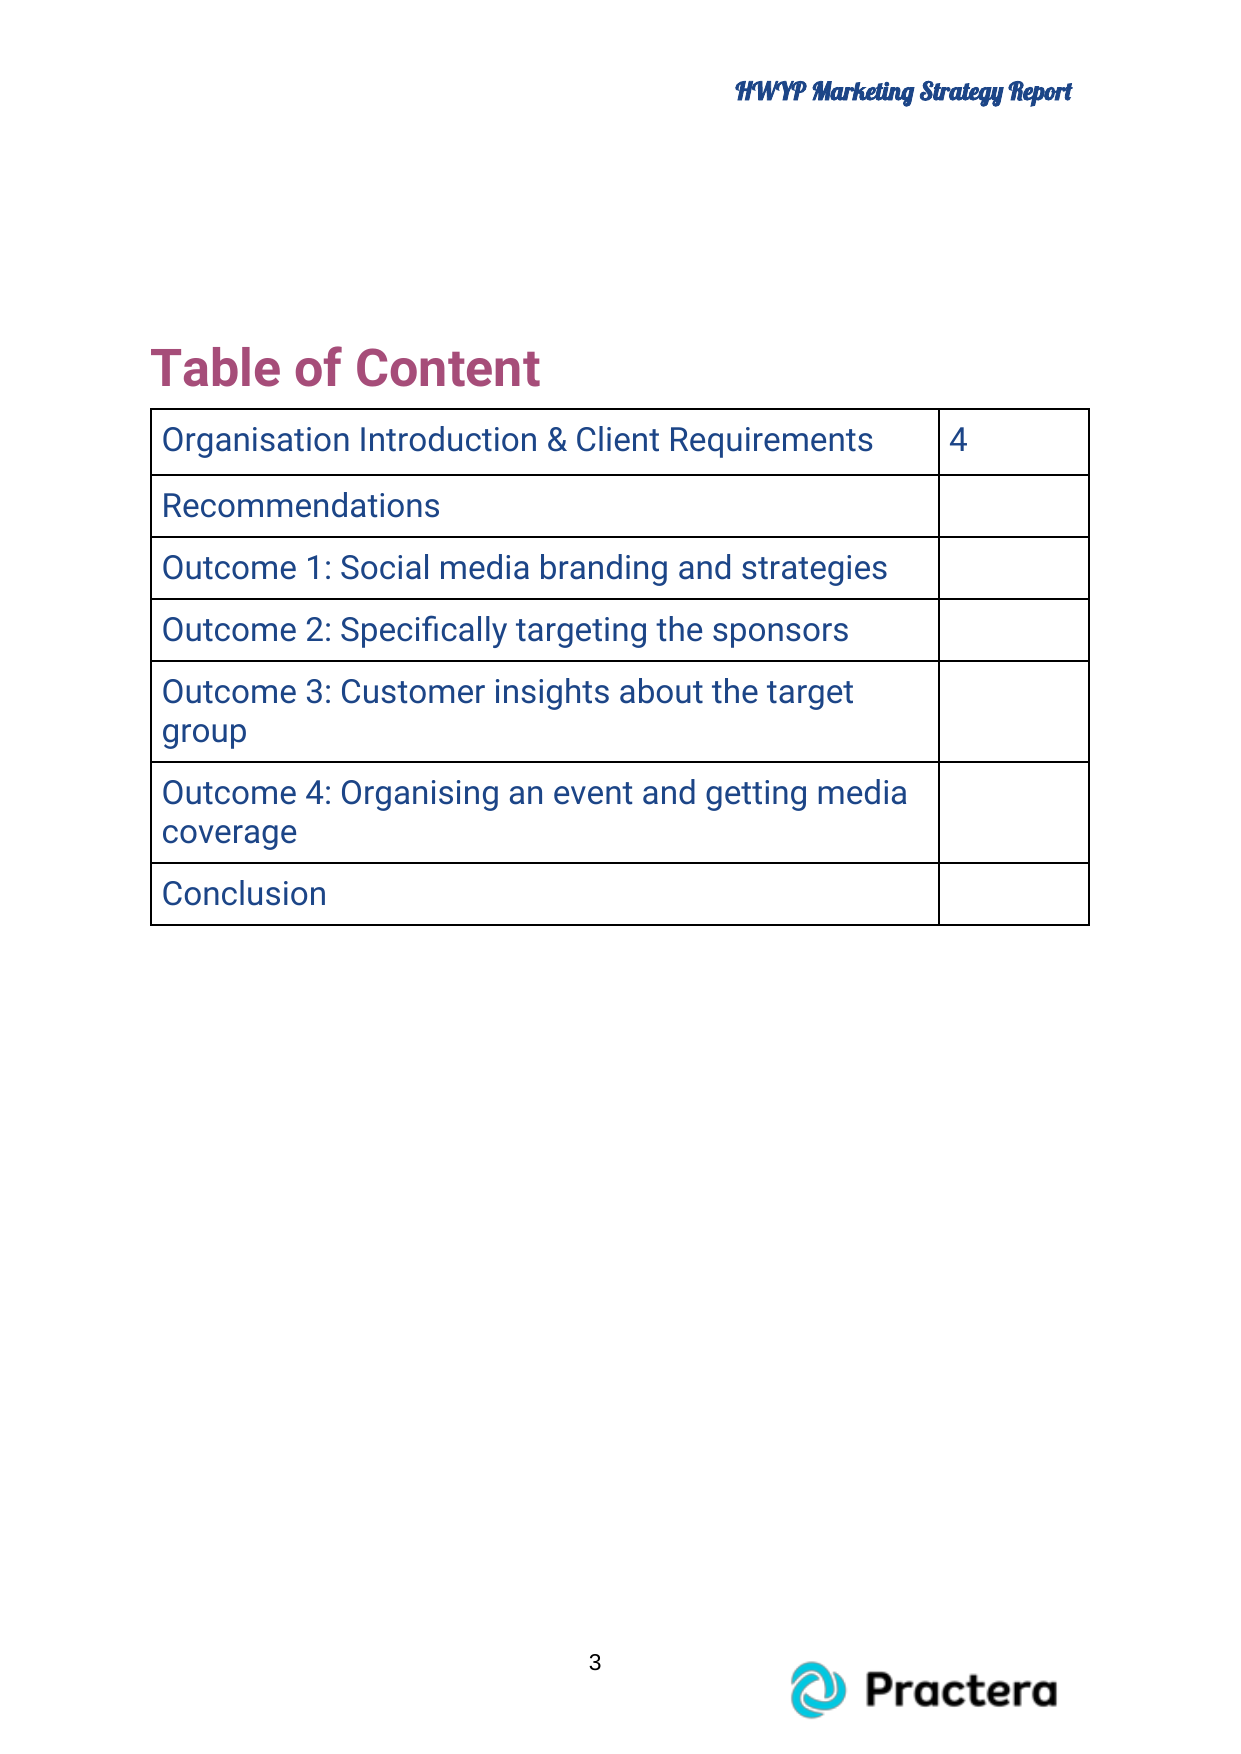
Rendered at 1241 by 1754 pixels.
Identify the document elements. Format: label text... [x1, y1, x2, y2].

table_cell [940, 662, 1088, 761]
table_header Organisation Introduction & Client Requirements [152, 410, 938, 474]
table_cell [940, 538, 1088, 598]
table_cell [940, 600, 1088, 660]
table_cell Outcome 3: Customer insights about the target group [152, 662, 938, 761]
table_cell Outcome 4: Organising an event and getting media coverage [152, 763, 938, 862]
table_cell [940, 864, 1088, 924]
table_cell Recommendations [152, 476, 938, 536]
table_header 4 [940, 410, 1088, 474]
table_cell Outcome 2: Specifically targeting the sponsors [152, 600, 938, 660]
text Table of Content [150, 338, 1090, 399]
table_cell Conclusion [152, 864, 938, 924]
table_cell [940, 763, 1088, 862]
table_cell Outcome 1: Social media branding and strategies [152, 538, 938, 598]
picture [755, 1627, 1090, 1754]
table_cell [940, 476, 1088, 536]
